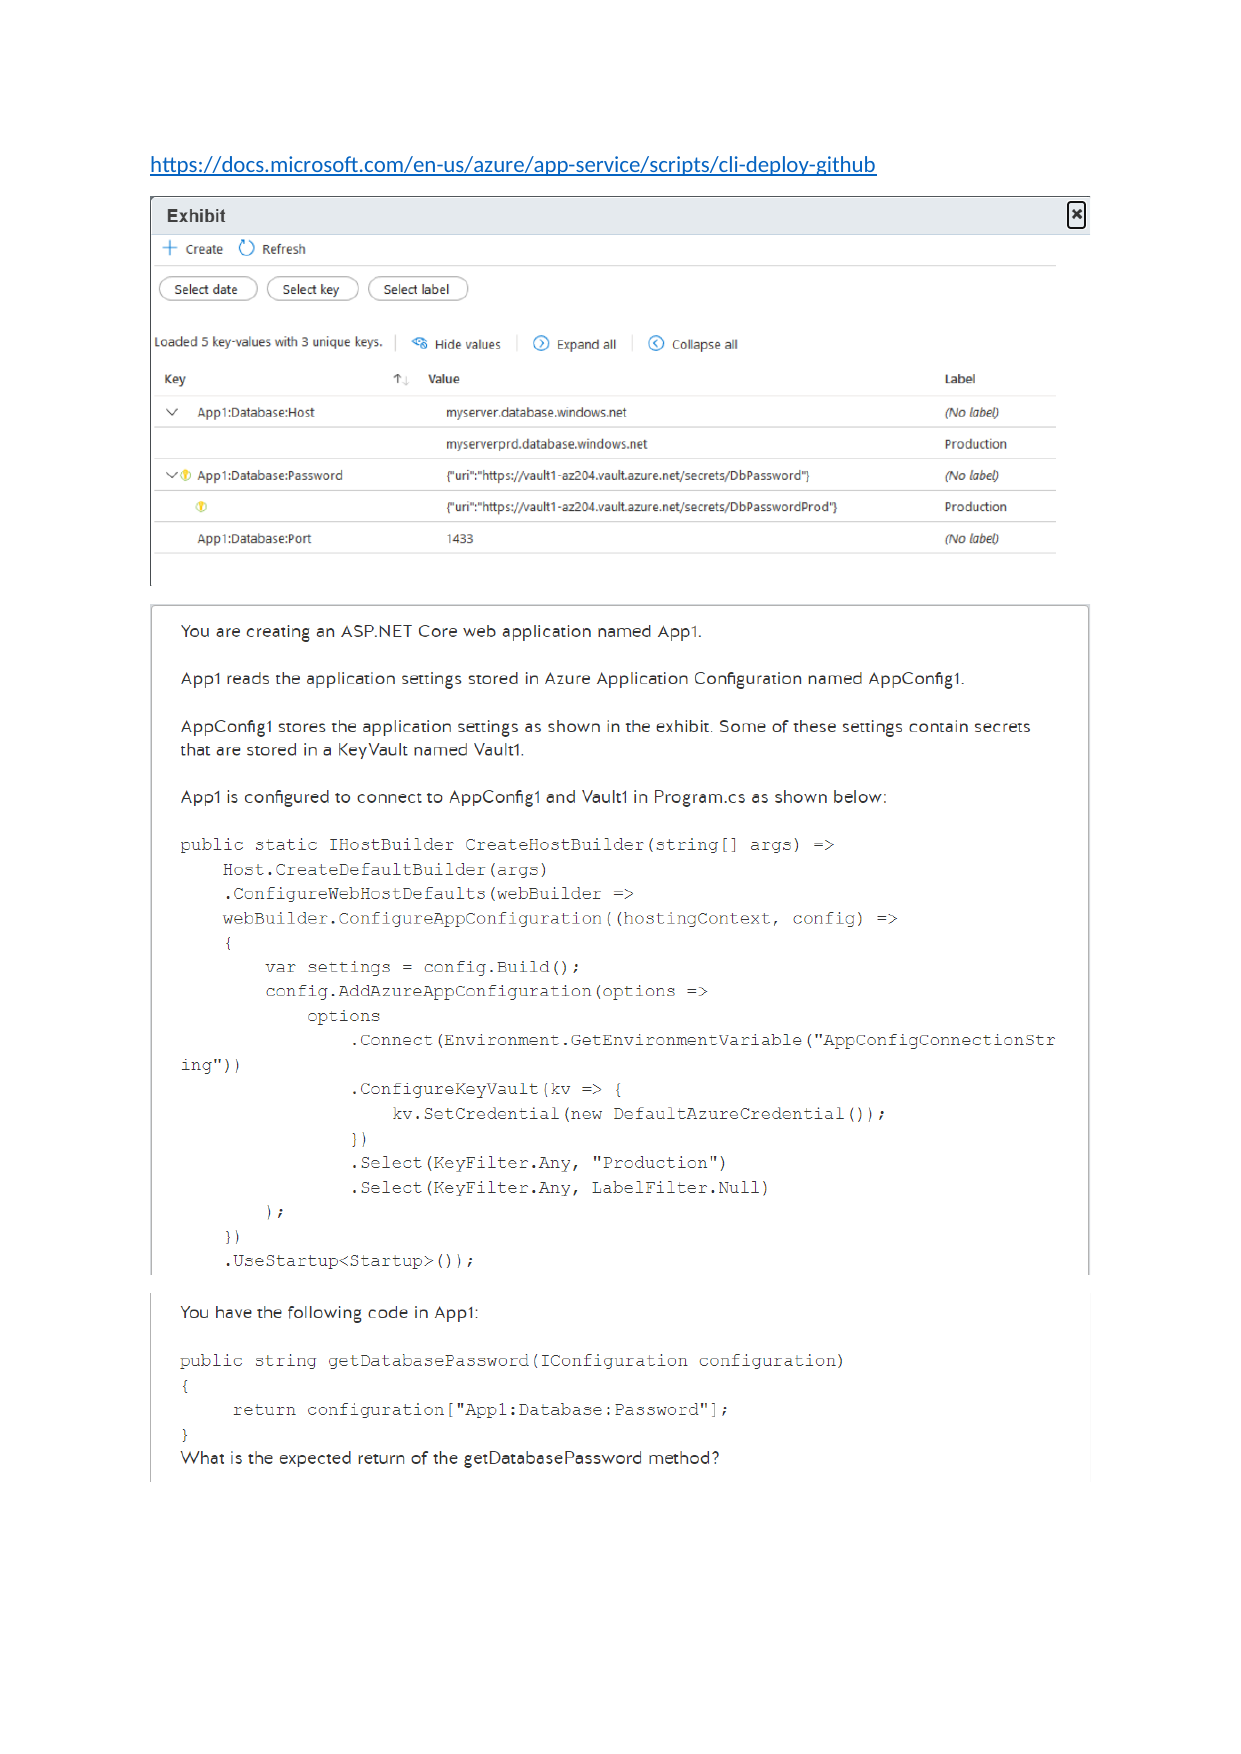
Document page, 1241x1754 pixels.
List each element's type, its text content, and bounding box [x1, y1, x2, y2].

picture [150, 1293, 1091, 1482]
picture [150, 604, 1091, 1275]
text https://docs.microsoft.com/en-us/azure/app-service/scripts/cli-deploy-github [150, 150, 1090, 178]
picture [150, 196, 1091, 586]
